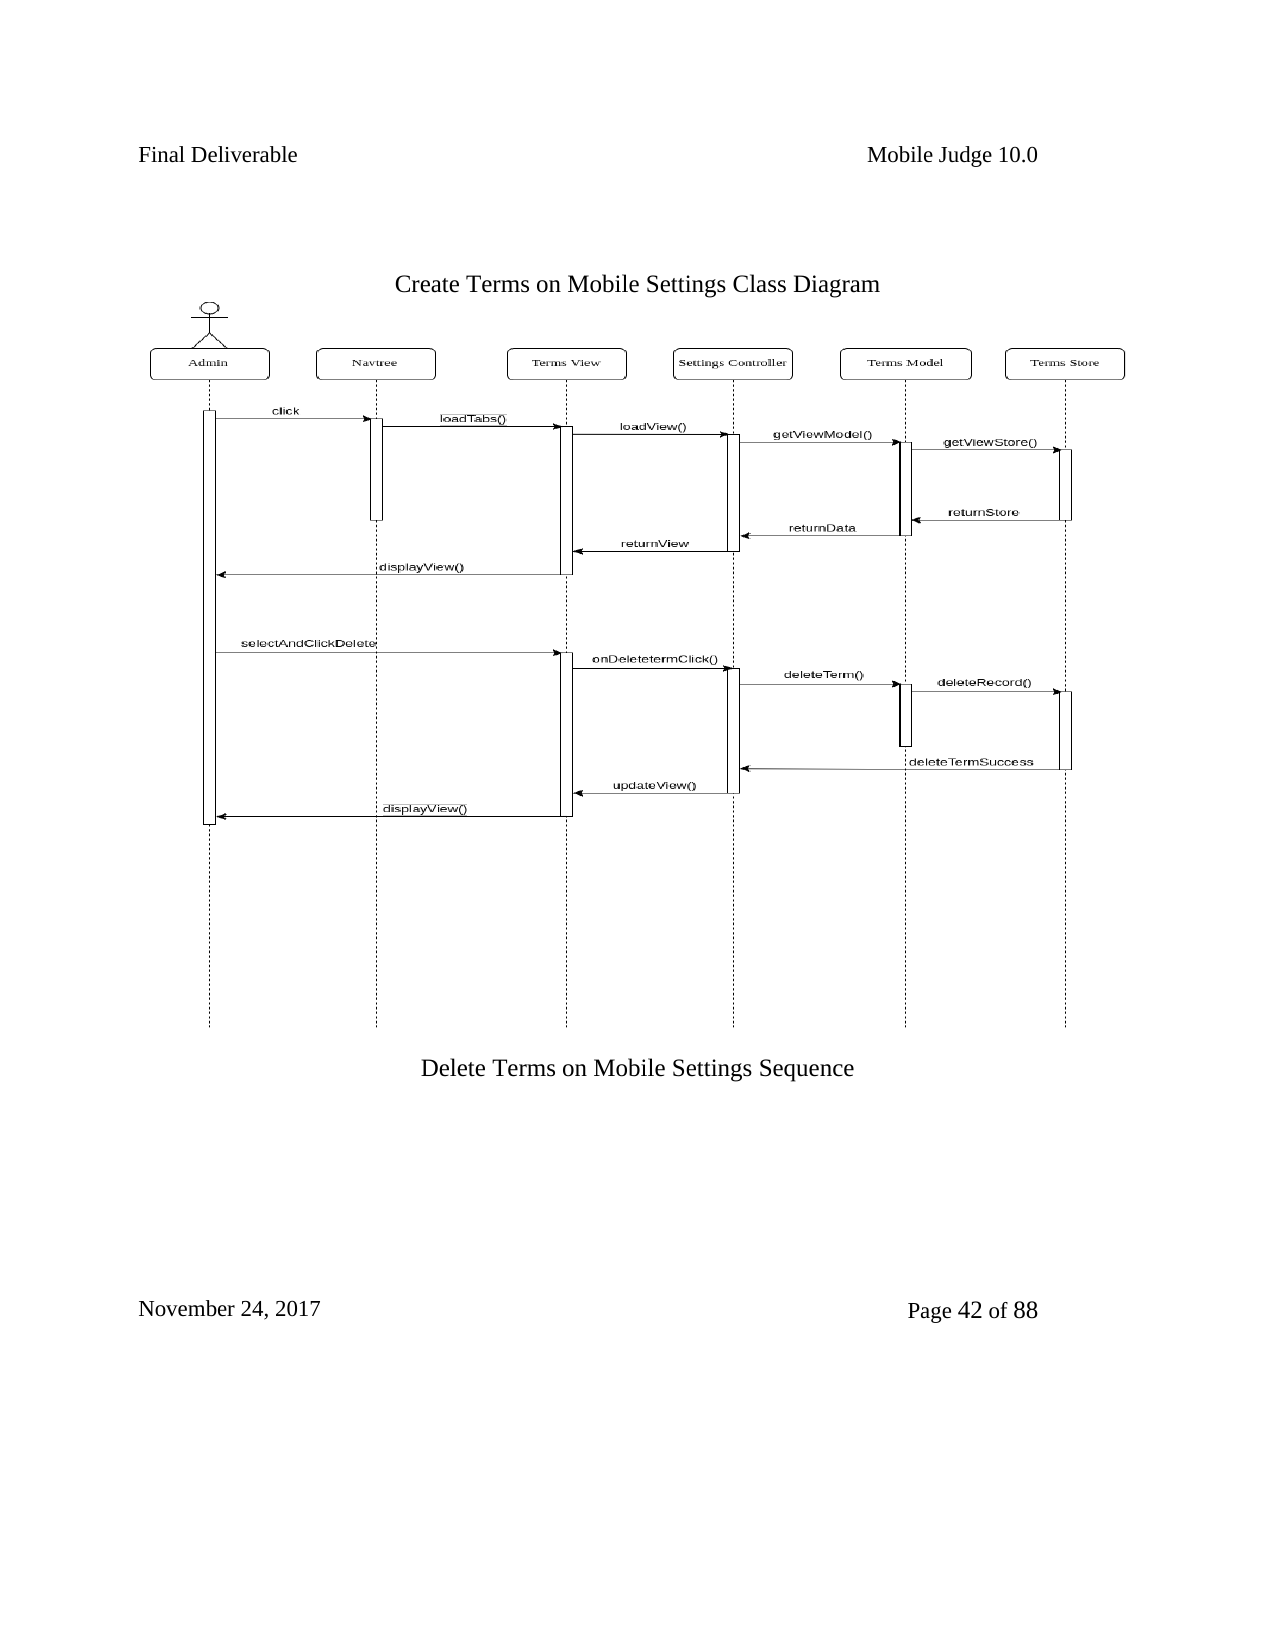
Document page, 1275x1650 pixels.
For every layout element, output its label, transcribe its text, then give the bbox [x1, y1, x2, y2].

text Delete Terms on Mobile Settings Sequence [150, 1053, 1125, 1082]
picture [150, 302, 1125, 1028]
text Create Terms on Mobile Settings Class Diagram [150, 269, 1125, 298]
